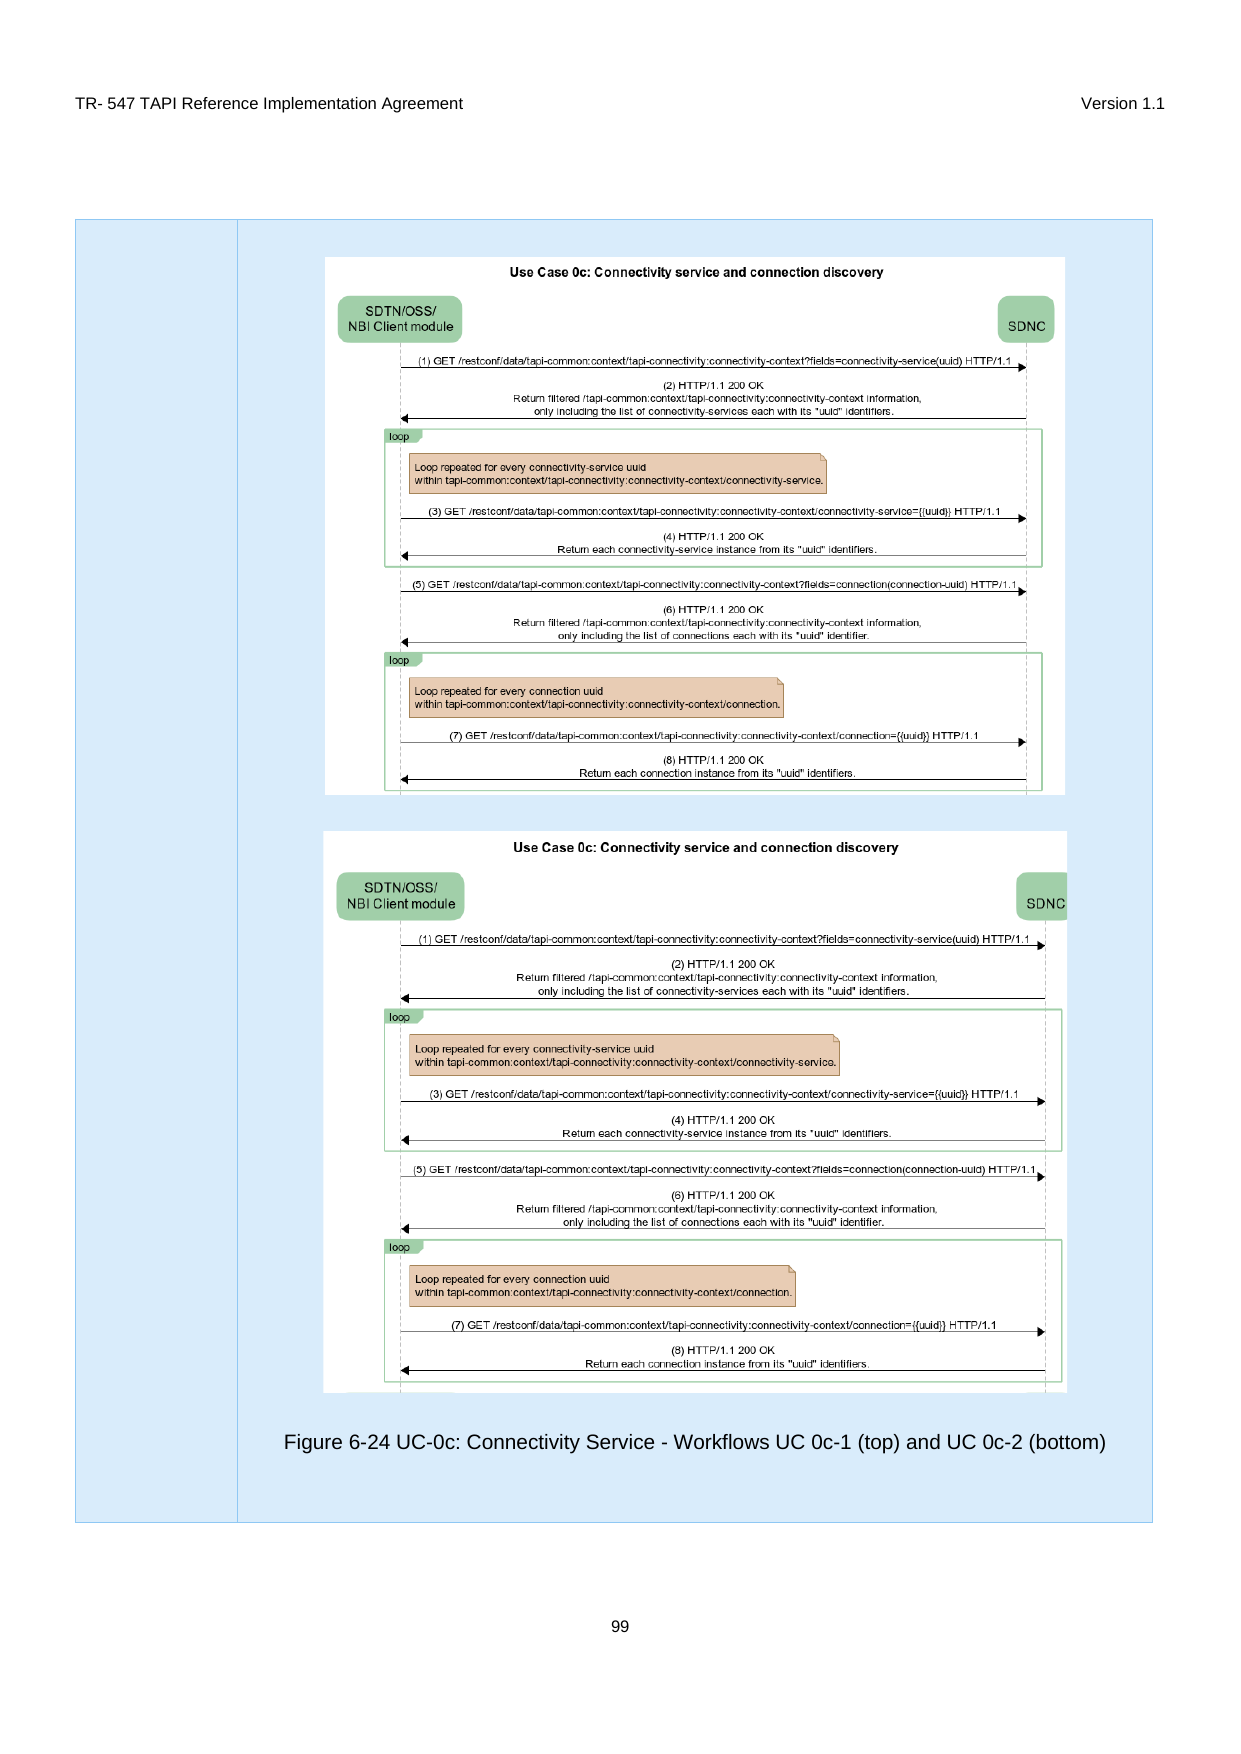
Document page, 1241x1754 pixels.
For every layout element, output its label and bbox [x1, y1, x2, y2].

picture [323, 831, 1068, 1393]
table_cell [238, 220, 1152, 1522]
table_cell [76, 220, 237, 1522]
picture [325, 257, 1066, 795]
